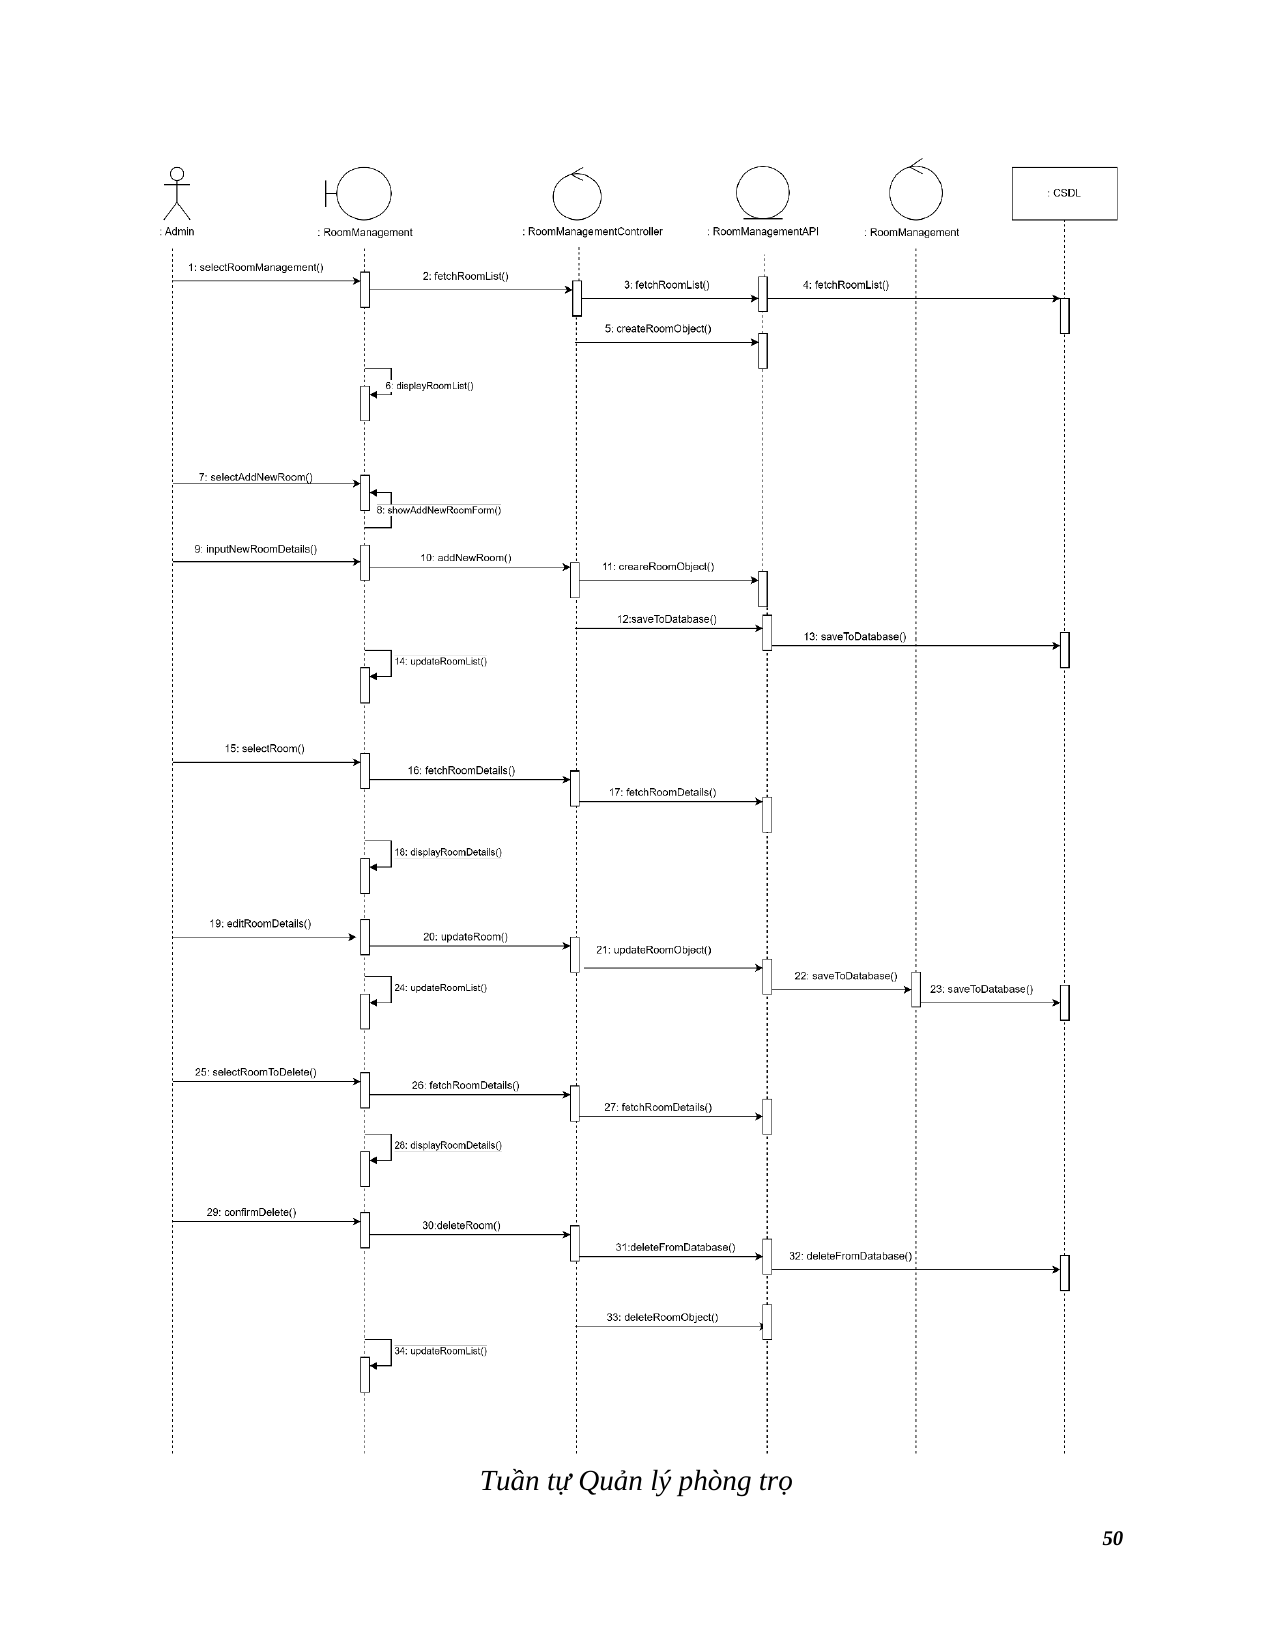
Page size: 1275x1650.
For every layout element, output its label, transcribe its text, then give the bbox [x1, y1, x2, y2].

text Tuần tự Quản lý phòng trọ [150, 1464, 1125, 1497]
picture [150, 150, 1125, 1464]
